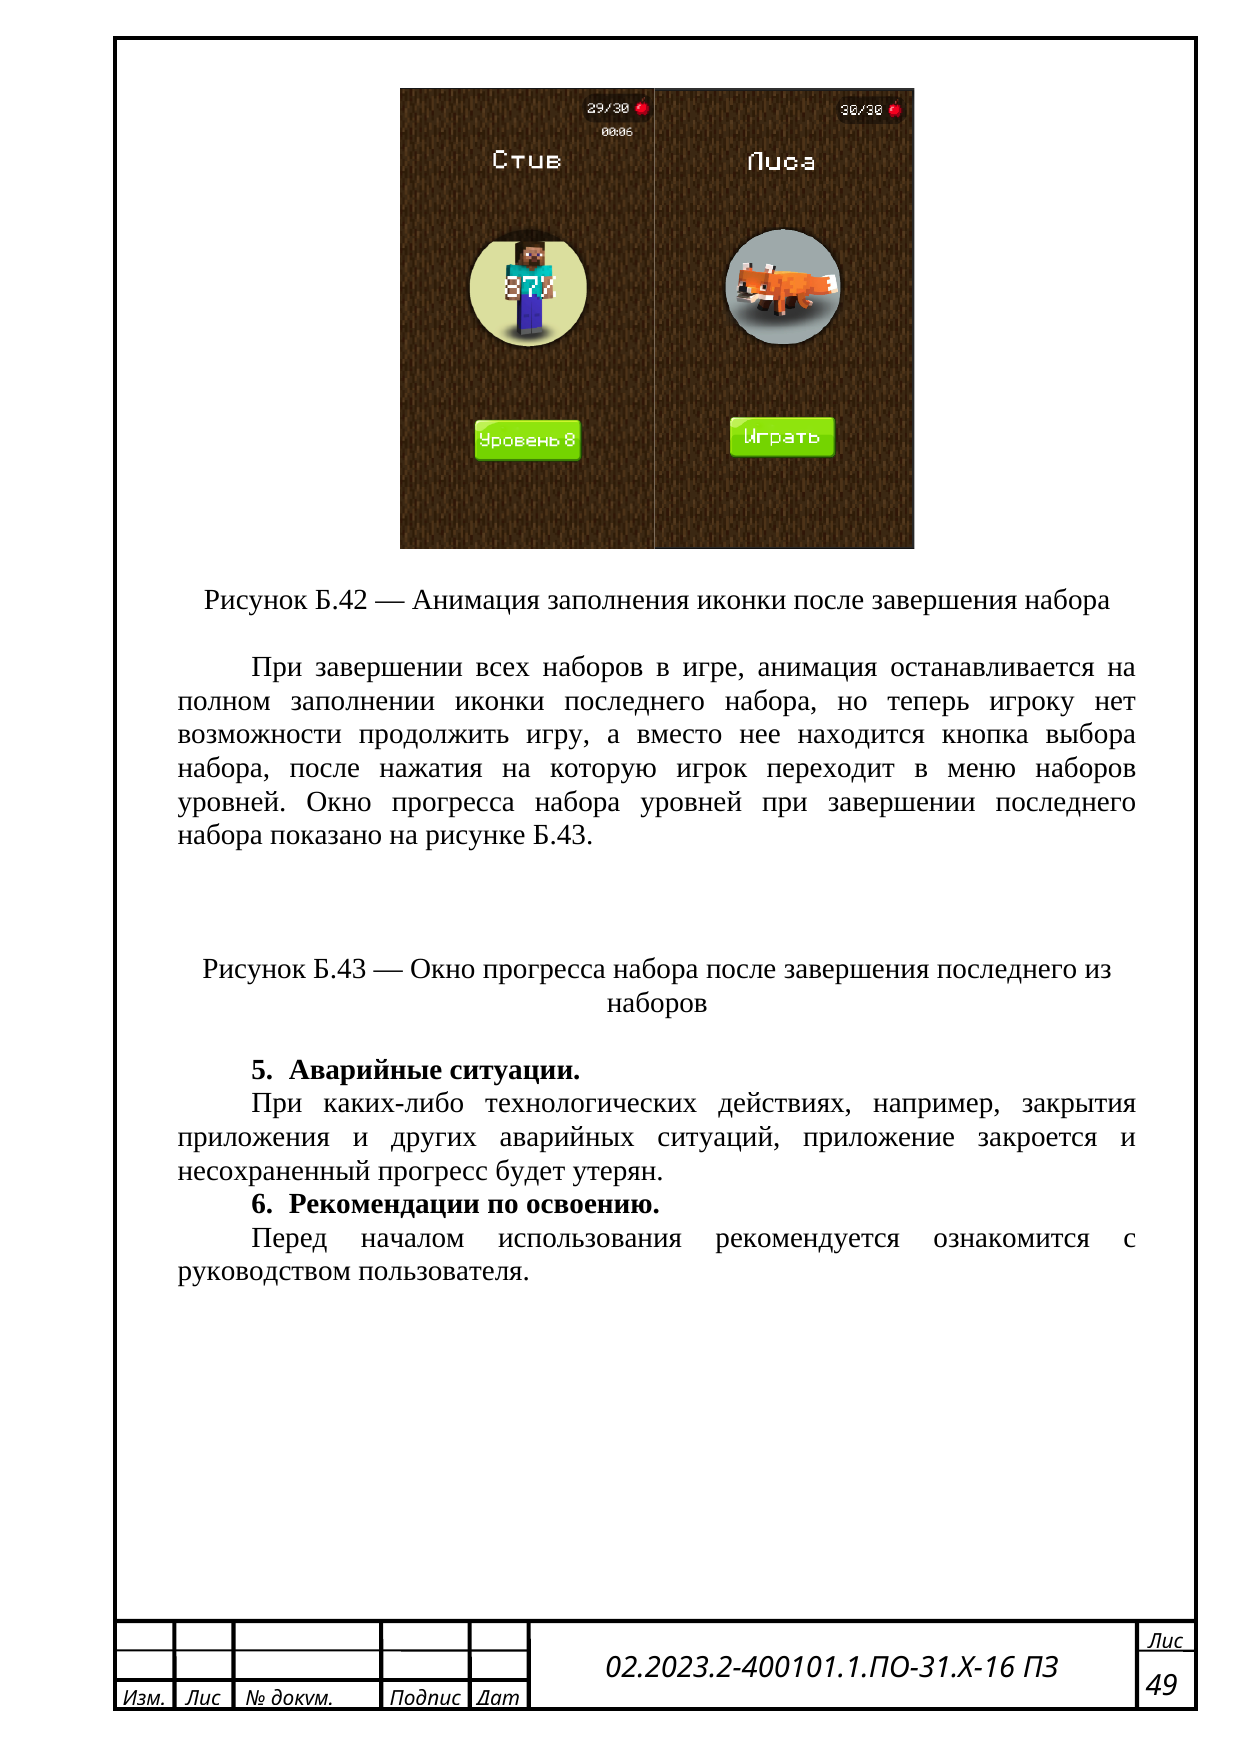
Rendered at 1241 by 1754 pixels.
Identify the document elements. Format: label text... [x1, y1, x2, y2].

list Аварийные ситуации. [251, 1052, 1167, 1086]
text Рисунок Б.43 — Окно прогресса набора после завершения последнего из наборов [177, 951, 1137, 1018]
text При завершении всех наборов в игре, анимация останавливается на полном заполнении иконки последнего набора, но теперь игроку нет возможности продолжить игру, а вместо нее находится кнопка выбора набора, после нажатия на которую игрок переходит в меню наборов уровней. Окно прогресса набора уровней при завершении последнего набора показано на рисунке Б.43. [177, 649, 1137, 851]
text Перед началом использования рекомендуется ознакомится с руководством пользователя. [177, 1220, 1137, 1287]
picture [400, 88, 915, 549]
text Рисунок Б.42 — Анимация заполнения иконки после завершения набора [177, 582, 1137, 616]
text При каких-либо технологических действиях, например, закрытия приложения и других аварийных ситуаций, приложение закроется и несохраненный прогресс будет утерян. [177, 1086, 1137, 1186]
list Рекомендации по освоению. [251, 1186, 1167, 1220]
